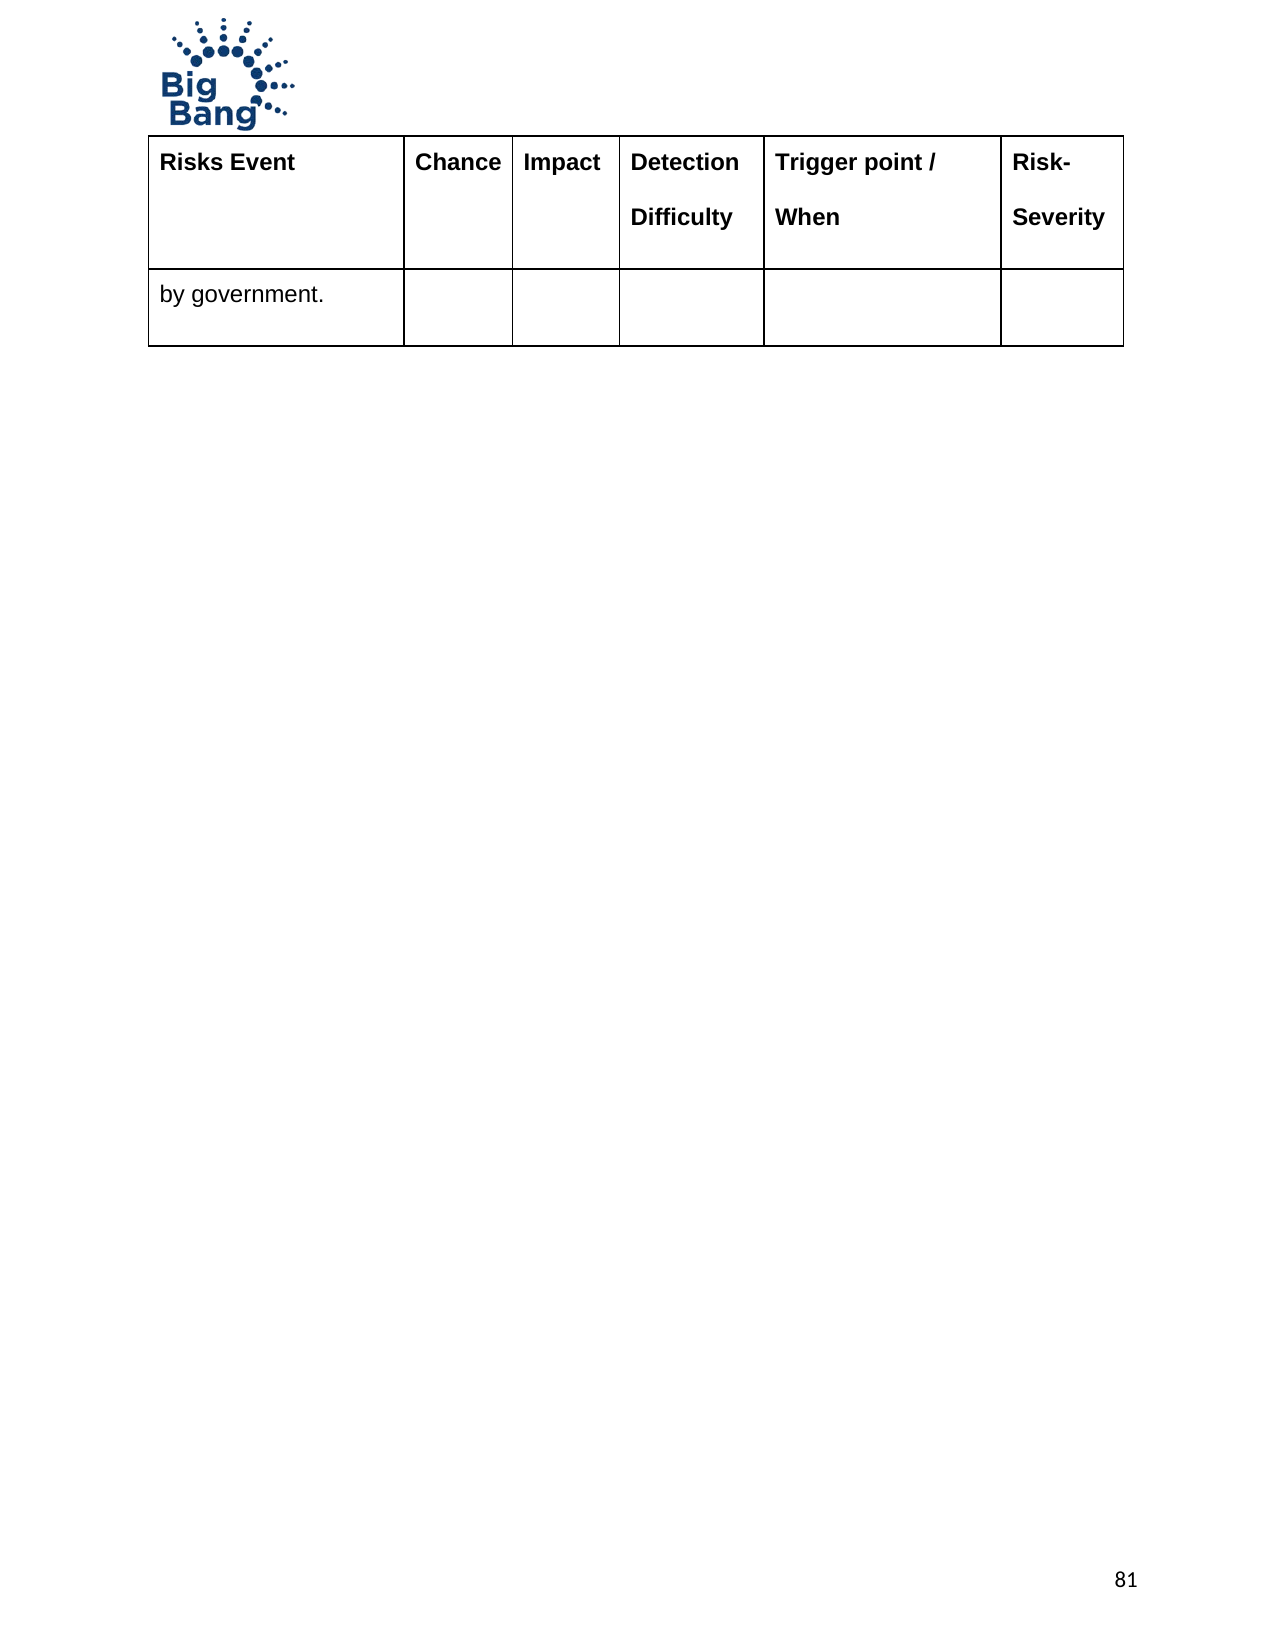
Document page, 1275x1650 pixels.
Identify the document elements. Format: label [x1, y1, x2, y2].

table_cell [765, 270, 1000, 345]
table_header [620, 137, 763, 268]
picture [147, 11, 302, 135]
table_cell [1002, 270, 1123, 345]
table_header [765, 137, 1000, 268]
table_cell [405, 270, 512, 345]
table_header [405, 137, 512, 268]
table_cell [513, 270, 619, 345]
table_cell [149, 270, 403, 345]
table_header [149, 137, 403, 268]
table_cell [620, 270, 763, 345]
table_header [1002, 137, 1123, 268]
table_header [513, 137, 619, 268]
